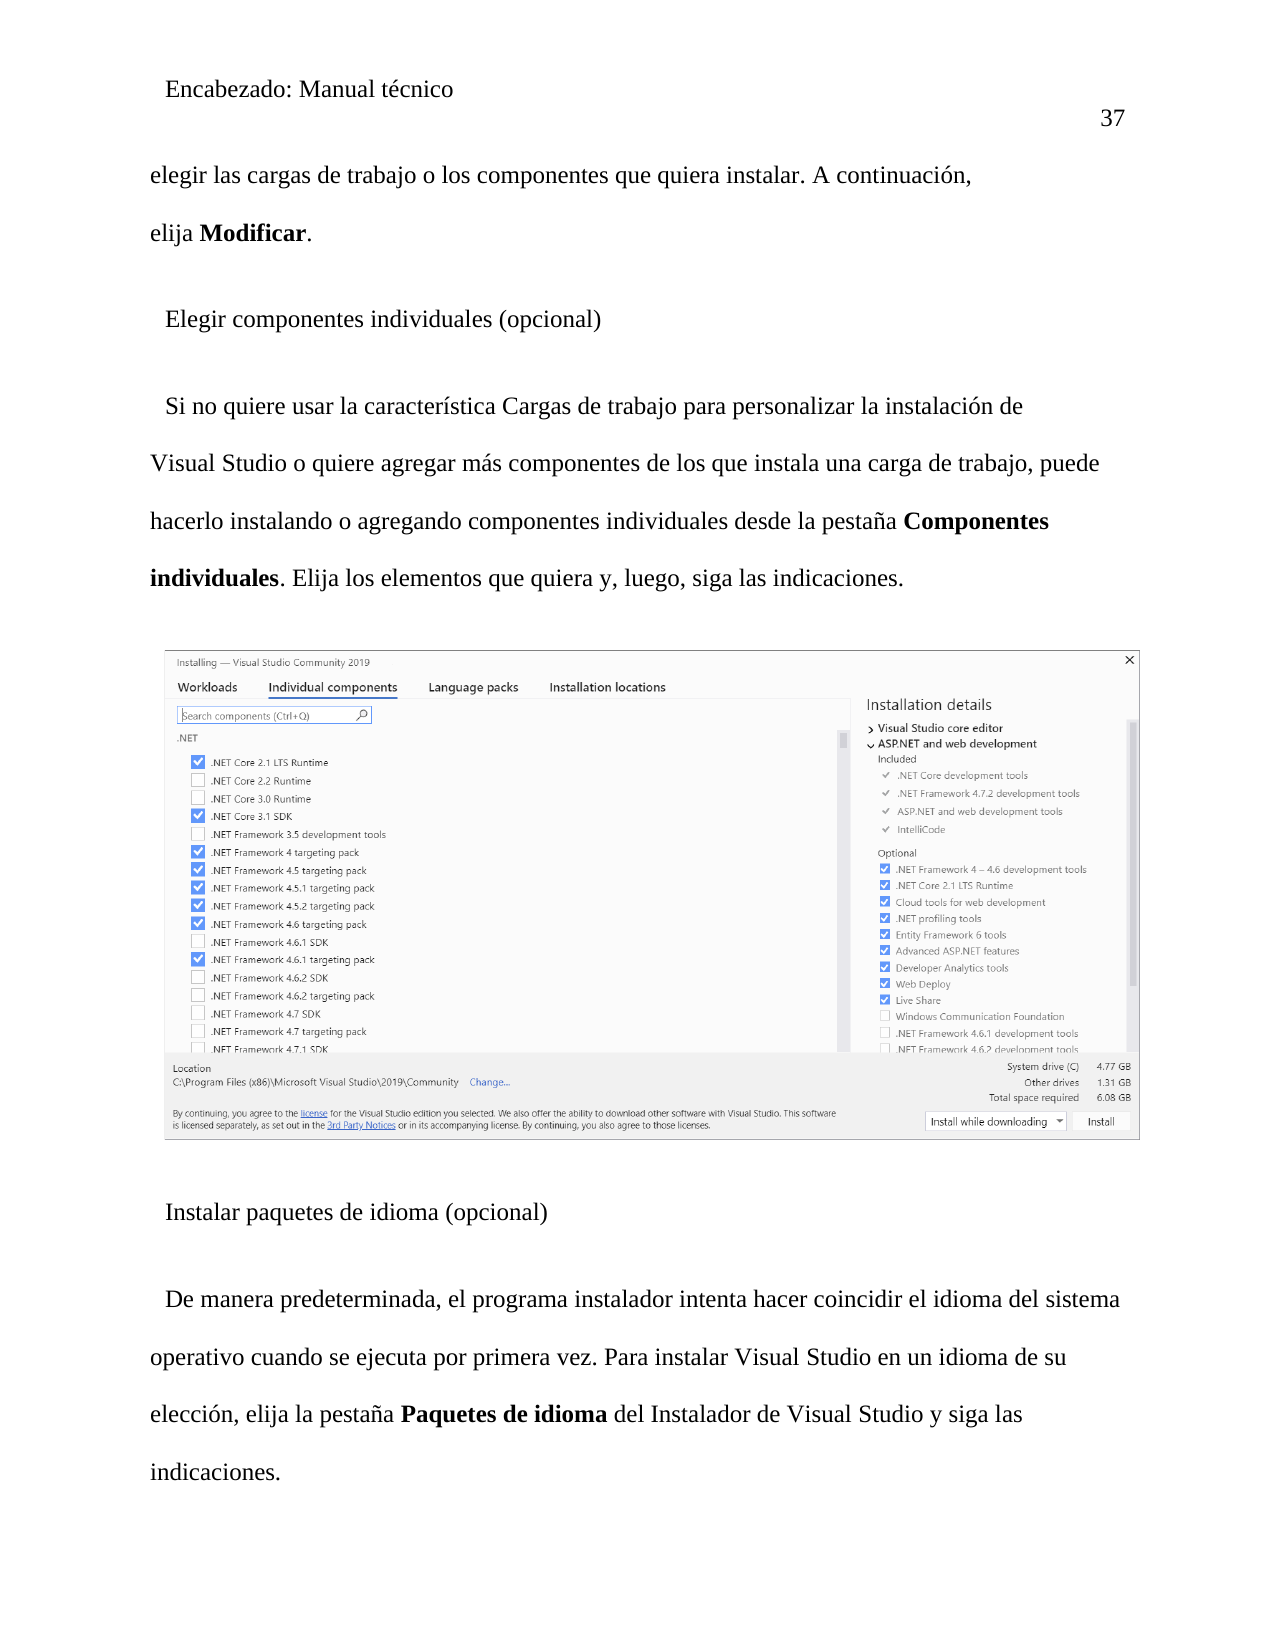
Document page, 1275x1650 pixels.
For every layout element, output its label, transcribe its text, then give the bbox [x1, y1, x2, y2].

subtitle Instalar paquetes de idioma (opcional) [150, 1197, 1125, 1226]
text Si no quiere usar la característica Cargas de trabajo para personalizar la instalación de Visual Studio o quiere agregar más componentes de los que instala una carga de trabajo, puede hacerlo instalando o agregando componentes individuales desde la pestaña Componentes individuales. Elija los elementos que quiera y, luego, siga las indicaciones. [150, 391, 1125, 592]
picture [164, 650, 1140, 1140]
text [150, 160, 1125, 246]
text Elegir componentes individuales (opcional) [150, 304, 1125, 333]
text De manera predeterminada, el programa instalador intenta hacer coincidir el idioma del sistema operativo cuando se ejecuta por primera vez. Para instalar Visual Studio en un idioma de su elección, elija la pestaña Paquetes de idioma del Instalador de Visual Studio y siga las indicaciones. [150, 1284, 1125, 1485]
